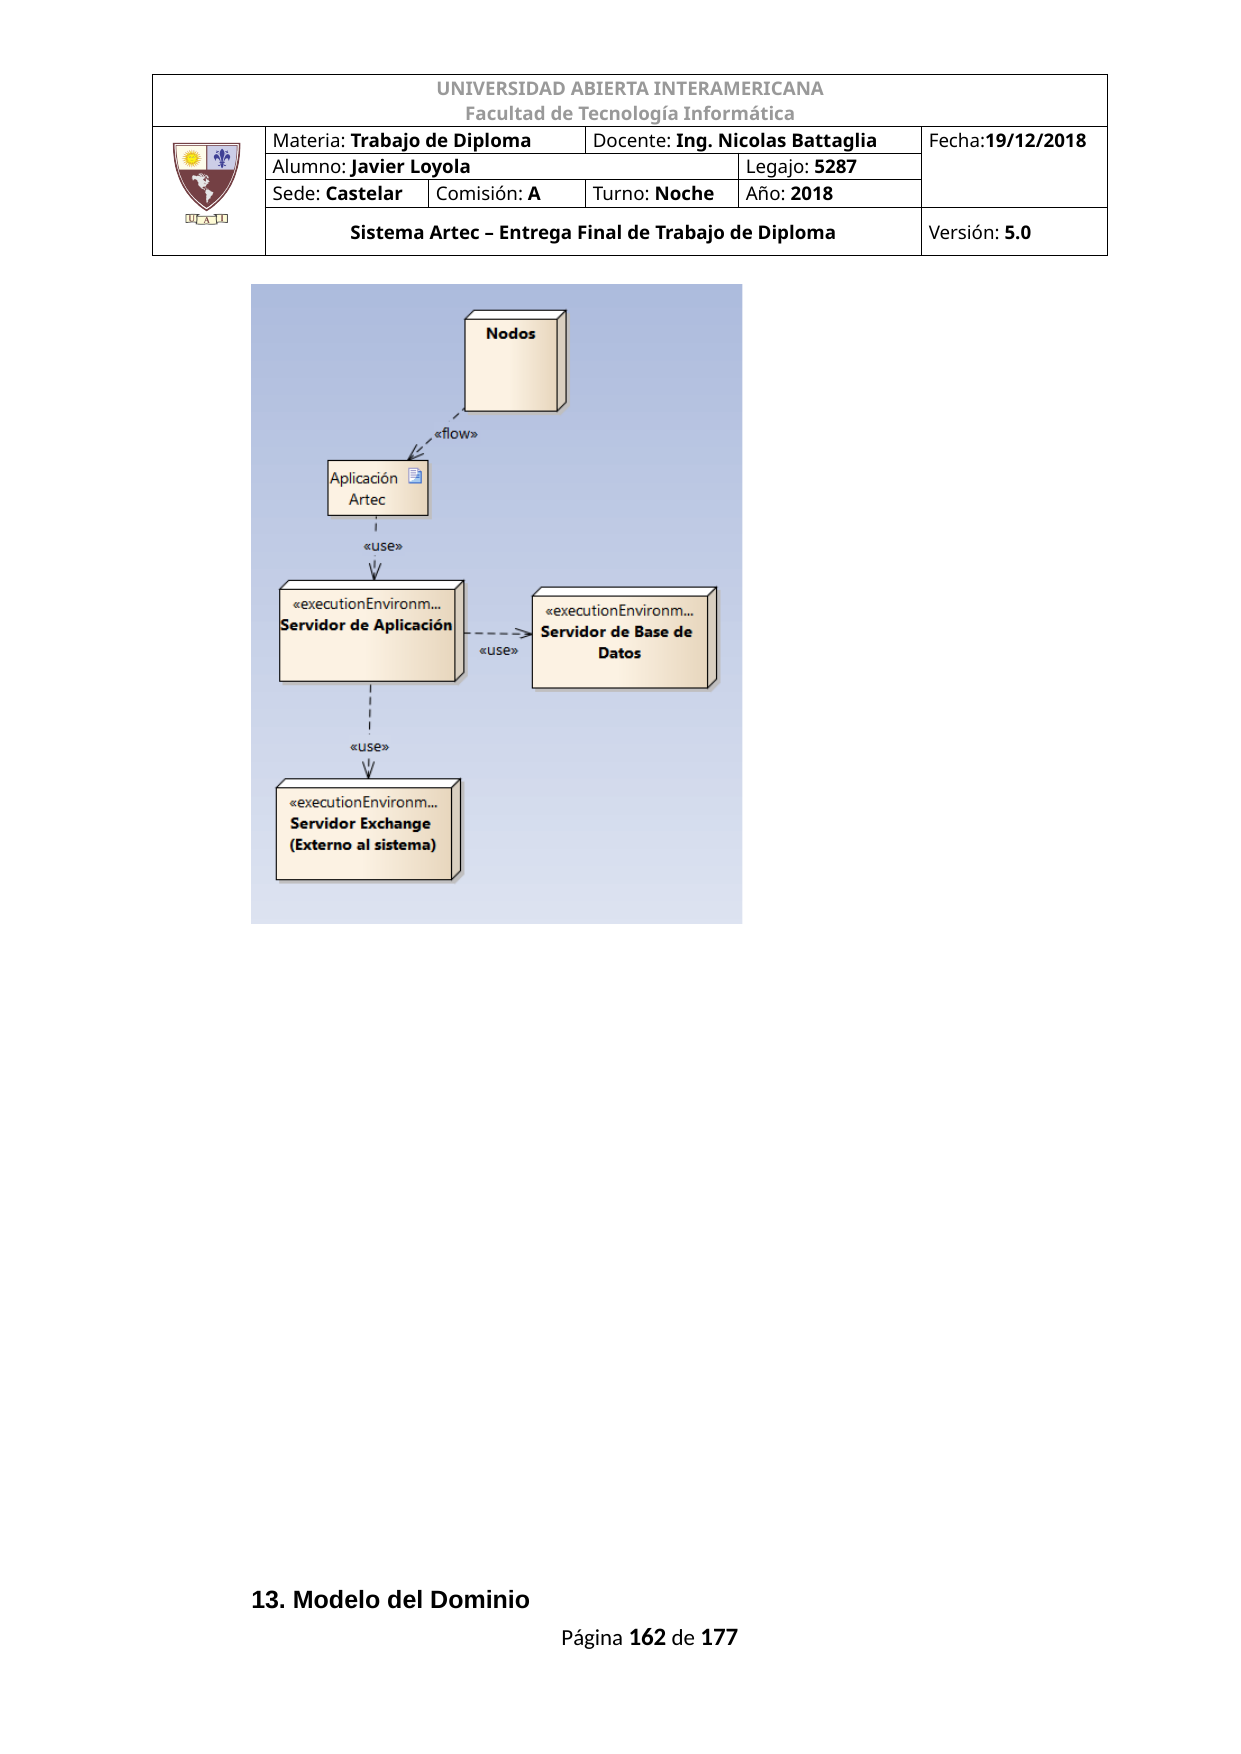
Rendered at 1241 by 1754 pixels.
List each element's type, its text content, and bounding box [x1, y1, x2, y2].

text 13. Modelo del Dominio [177, 1585, 1122, 1614]
picture [157, 136, 257, 228]
picture [251, 284, 743, 924]
